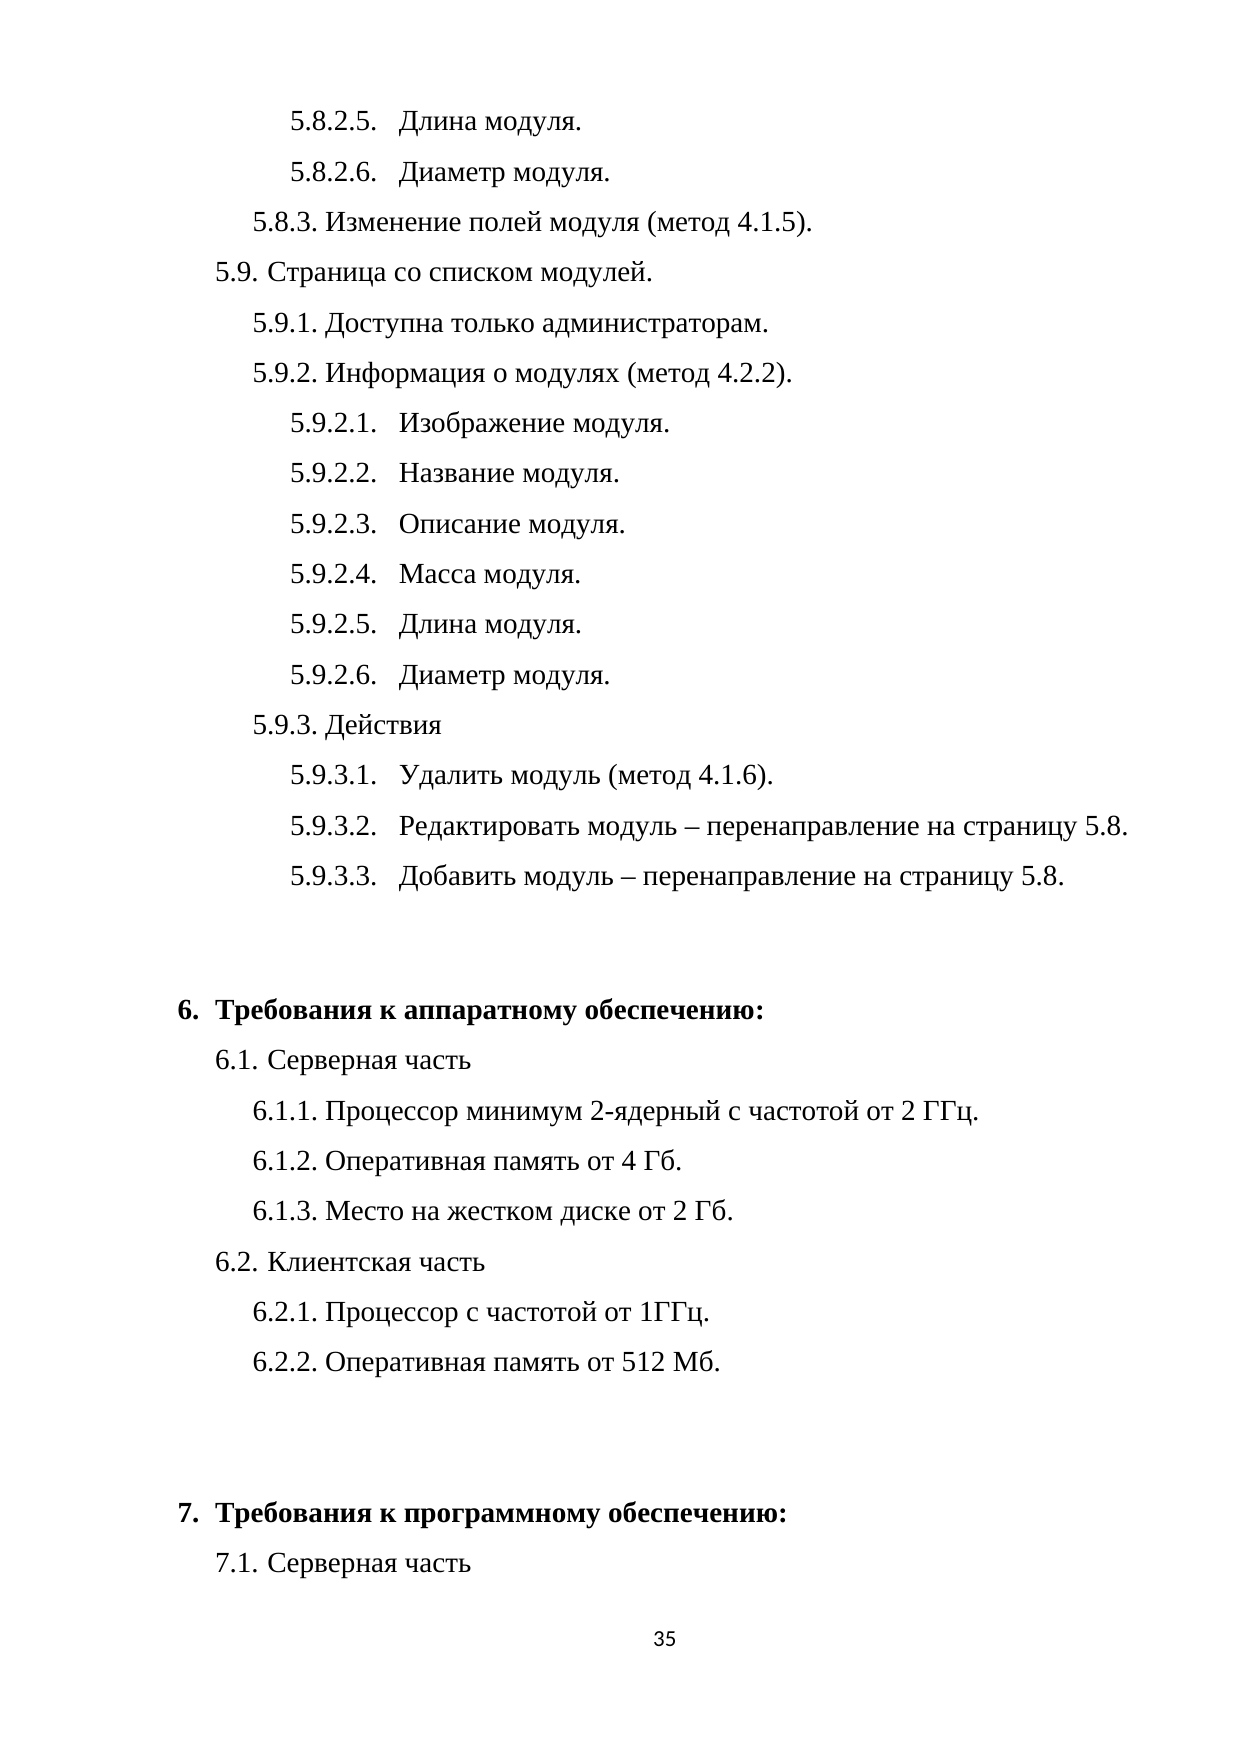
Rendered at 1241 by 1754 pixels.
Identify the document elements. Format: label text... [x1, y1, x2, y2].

list Изменение полей модуля (метод 4.1.5). [252, 204, 1152, 238]
list Процессор минимум 2-ядерный с частотой от 2 ГГц. [252, 1093, 1152, 1126]
list Действия [252, 707, 1152, 741]
list Требования к аппаратному обеспечению: [177, 992, 1152, 1026]
list Доступна только администраторам. [252, 305, 1152, 338]
list Страница со списком модулей. [215, 254, 1152, 288]
list Требования к программному обеспечению: [177, 1495, 1152, 1529]
list Оперативная память от 512 Мб. [252, 1344, 1152, 1378]
list Клиентская часть [215, 1244, 1152, 1277]
list Место на жестком диске от 2 Гб. [252, 1193, 1152, 1227]
list Добавить модуль – перенаправление на страницу 5.8. [290, 858, 1152, 892]
list Название модуля. [290, 456, 1152, 489]
list Описание модуля. [290, 506, 1152, 539]
list Процессор с частотой от 1ГГц. [252, 1294, 1152, 1327]
list Оперативная память от 4 Гб. [252, 1143, 1152, 1177]
list Серверная часть [215, 1546, 1152, 1579]
list Редактировать модуль – перенаправление на страницу 5.8. [290, 808, 1152, 841]
list Серверная часть [215, 1042, 1152, 1076]
list Масса модуля. [290, 556, 1152, 590]
list Информация о модулях (метод 4.2.2). [252, 355, 1152, 388]
list Диаметр модуля. [290, 154, 1152, 187]
list Изображение модуля. [290, 405, 1152, 439]
list Диаметр модуля. [290, 657, 1152, 690]
list Длина модуля. [290, 607, 1152, 640]
list Длина модуля. [290, 103, 1152, 137]
list Удалить модуль (метод 4.1.6). [290, 757, 1152, 791]
